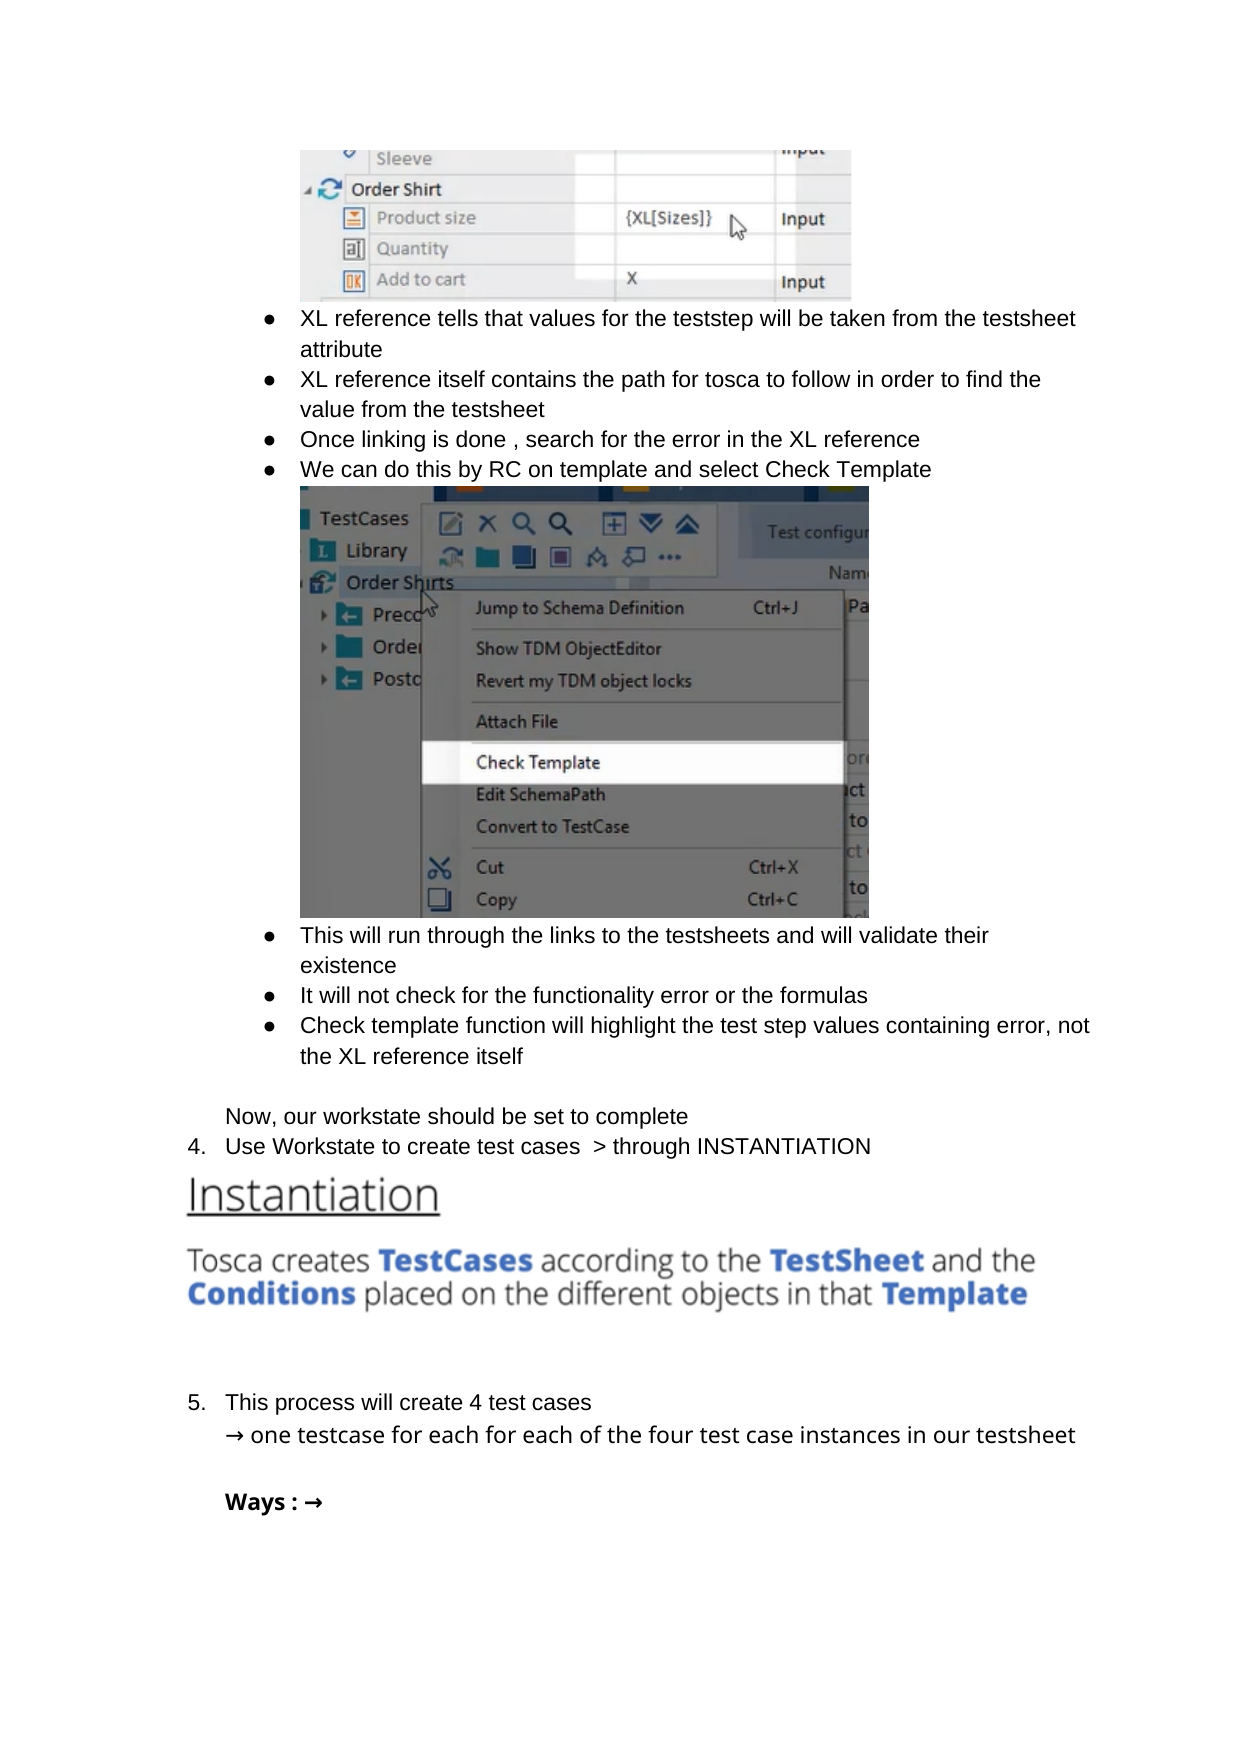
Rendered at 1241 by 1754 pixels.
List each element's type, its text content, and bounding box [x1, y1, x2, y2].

text → one testcase for each for each of the four test case instances in our testsheet [225, 1419, 1090, 1451]
text Now, our workstate should be set to complete [225, 1103, 1090, 1129]
text Ways : → [225, 1486, 1090, 1517]
picture [300, 150, 852, 302]
list Check template function will highlight the test step values containing error, not the XL reference itself [262, 1012, 1090, 1069]
list Use Workstate to create test cases > through INSTANTIATION [187, 1133, 1090, 1159]
picture [150, 1163, 1091, 1356]
list It will not check for the functionality error or the formulas [262, 982, 1090, 1008]
list This process will create 4 test cases [187, 1389, 1090, 1416]
list XL reference tells that values for the teststep will be taken from the testsheet attribute [262, 305, 1090, 362]
list This will run through the links to the testsheets and will validate their existence [262, 922, 1090, 978]
list Once linking is done , search for the error in the XL reference [262, 426, 1090, 453]
list We can do this by RC on template and select Check Template [262, 456, 1090, 483]
list XL reference itself contains the path for tosca to follow in order to find the value from the testsheet [262, 366, 1090, 422]
picture [300, 486, 869, 918]
